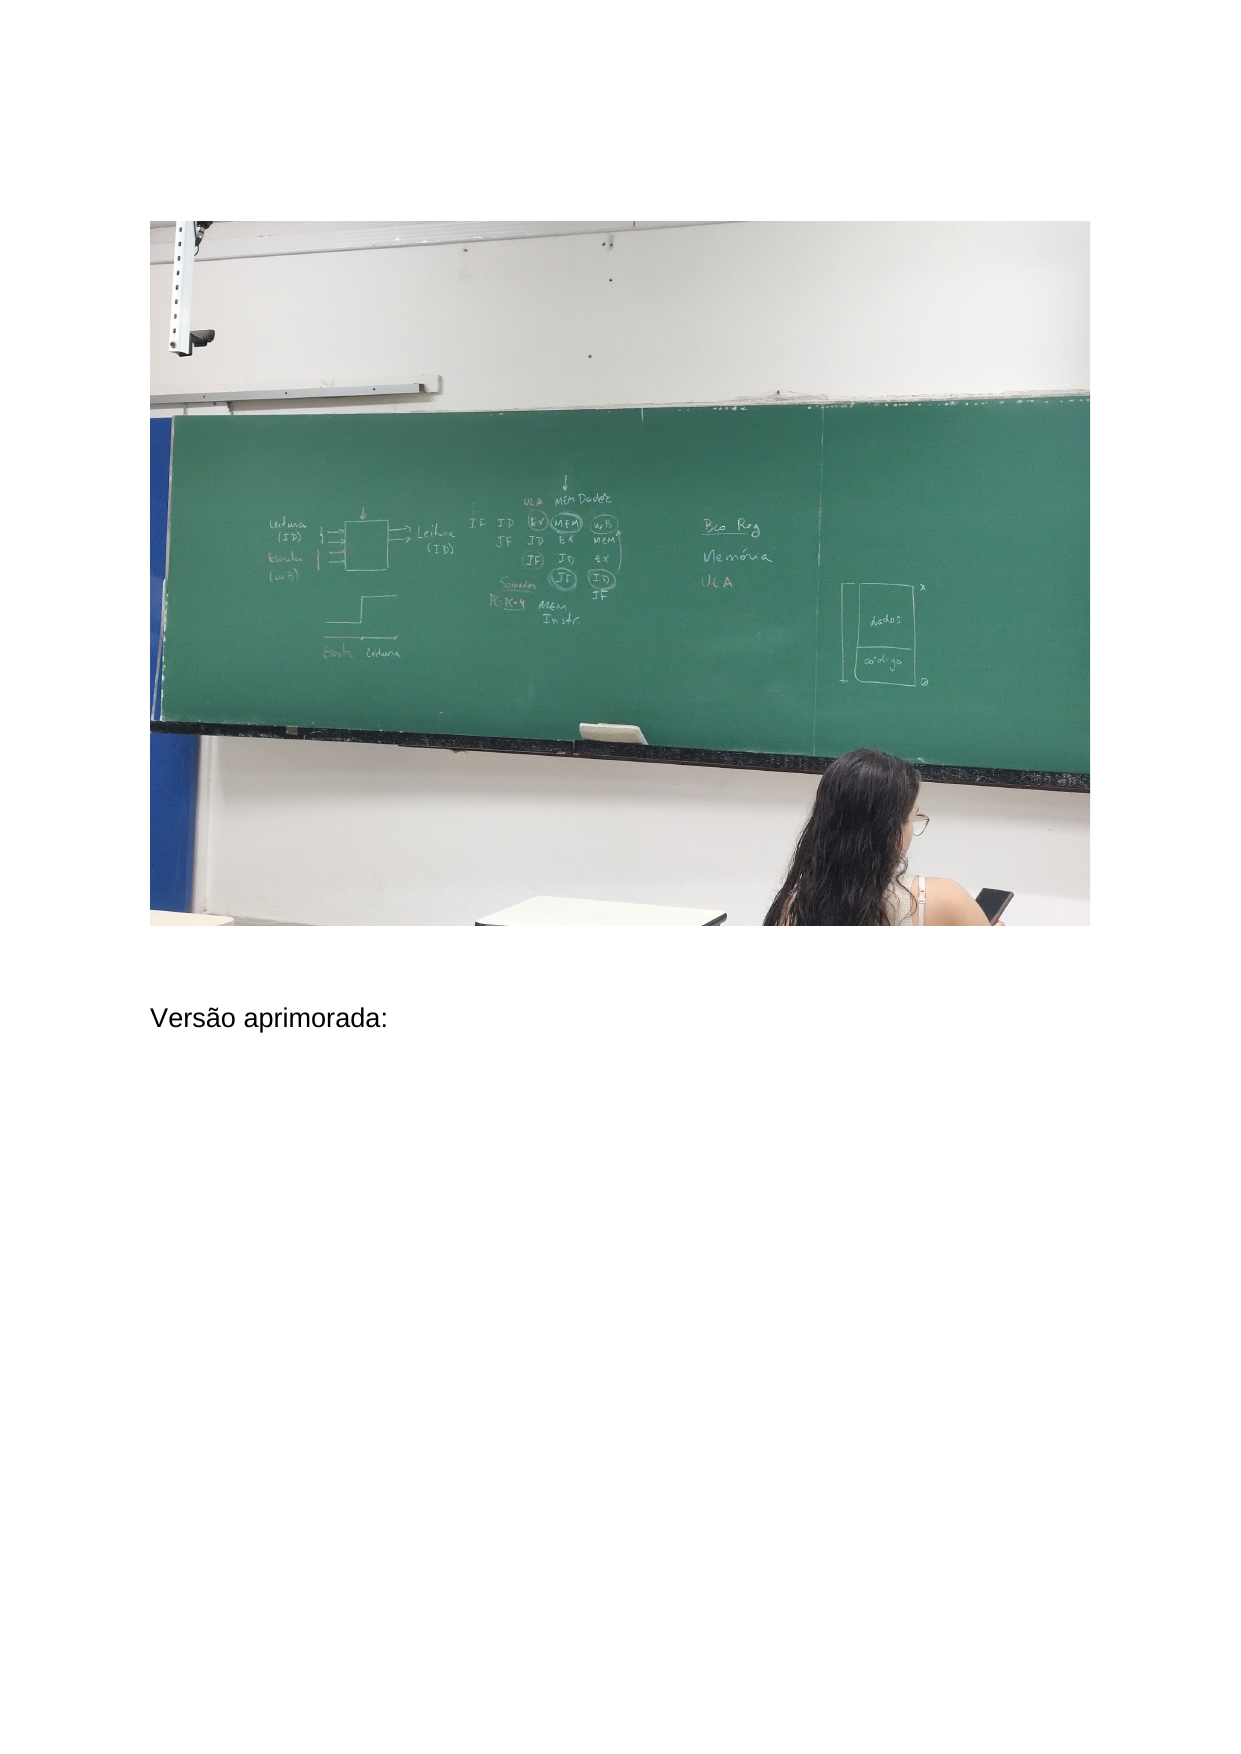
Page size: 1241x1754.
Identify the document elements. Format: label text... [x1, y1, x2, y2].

picture [150, 221, 1091, 926]
text Versão aprimorada: [150, 1002, 1090, 1033]
